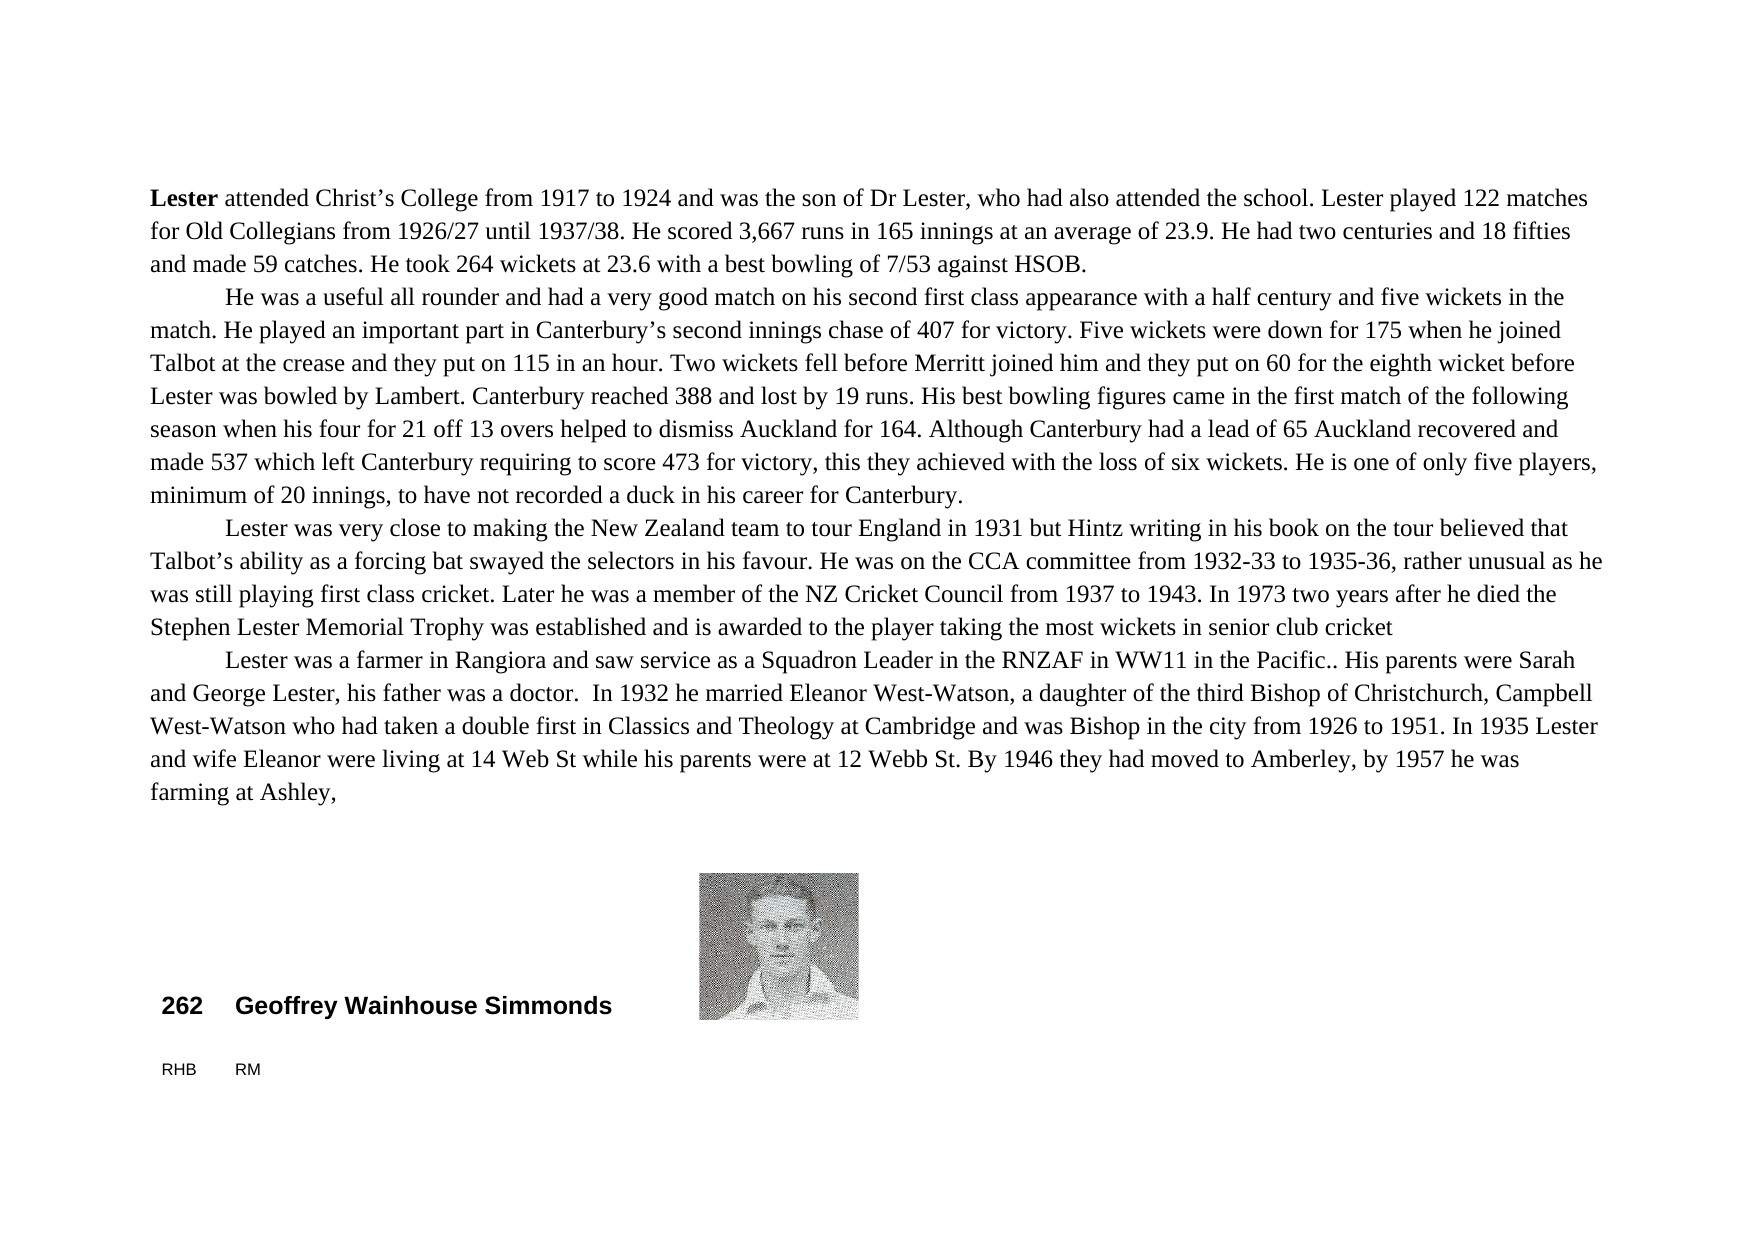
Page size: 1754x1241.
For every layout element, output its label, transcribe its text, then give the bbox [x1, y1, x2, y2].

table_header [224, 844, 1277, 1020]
text Lester was very close to making the New Zealand team to tour England in 1931 but Hintz writing in his book on the tour believed that Talbot’s ability as a forcing bat swayed the selectors in his favour. He was on the CCA committee from 1932-33 to 1935-36, rather unusual as he was still playing first class cricket. Later he was a member of the NZ Cricket Council from 1937 to 1943. In 1973 two years after he died the Stephen Lester Memorial Trophy was established and is awarded to the player taking the most wickets in senior club cricket [150, 513, 1604, 641]
text He was a useful all rounder and had a very good match on his second first class appearance with a half century and five wickets in the match. He played an important part in Canterbury’s second innings chase of 407 for victory. Five wickets were down for 175 when he joined Talbot at the crease and they put on 115 in an hour. Two wickets fell before Merritt joined him and they put on 60 for the eighth wicket before Lester was bowled by Lambert. Canterbury reached 388 and lost by 19 runs. His best bowling figures came in the first match of the following season when his four for 21 off 13 overs helped to dismiss Auckland for 164. Although Canterbury had a lead of 65 Auckland recovered and made 537 which left Canterbury requiring to score 473 for victory, this they achieved with the loss of six wickets. He is one of only five players, minimum of 20 innings, to have not recorded a duck in his career for Canterbury. [150, 282, 1604, 509]
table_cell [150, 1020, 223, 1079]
text Lester was a farmer in Rangiora and saw service as a Squadron Leader in the RNZAF in WW11 in the Pacific.. His parents were Sarah and George Lester, his father was a doctor. In 1932 he married Eleanor West-Watson, a daughter of the third Bishop of Christchurch, Campbell West-Watson who had taken a double first in Classics and Theology at Cambridge and was Bishop in the city from 1926 to 1951. In 1935 Lester and wife Eleanor were living at 14 Web St while his parents were at 12 Webb St. By 1946 they had moved to Amberley, by 1957 he was farming at Ashley, [150, 645, 1604, 806]
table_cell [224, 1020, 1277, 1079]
text Lester attended Christ’s College from 1917 to 1924 and was the son of Dr Lester, who had also attended the school. Lester played 122 matches for Old Collegians from 1926/27 until 1937/38. He scored 3,667 runs in 165 innings at an average of 23.9. He had two centuries and 18 fifties and made 59 catches. He took 264 wickets at 23.6 with a best bowling of 7/53 against HSOB. [150, 183, 1604, 278]
picture [699, 873, 859, 1020]
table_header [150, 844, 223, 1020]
